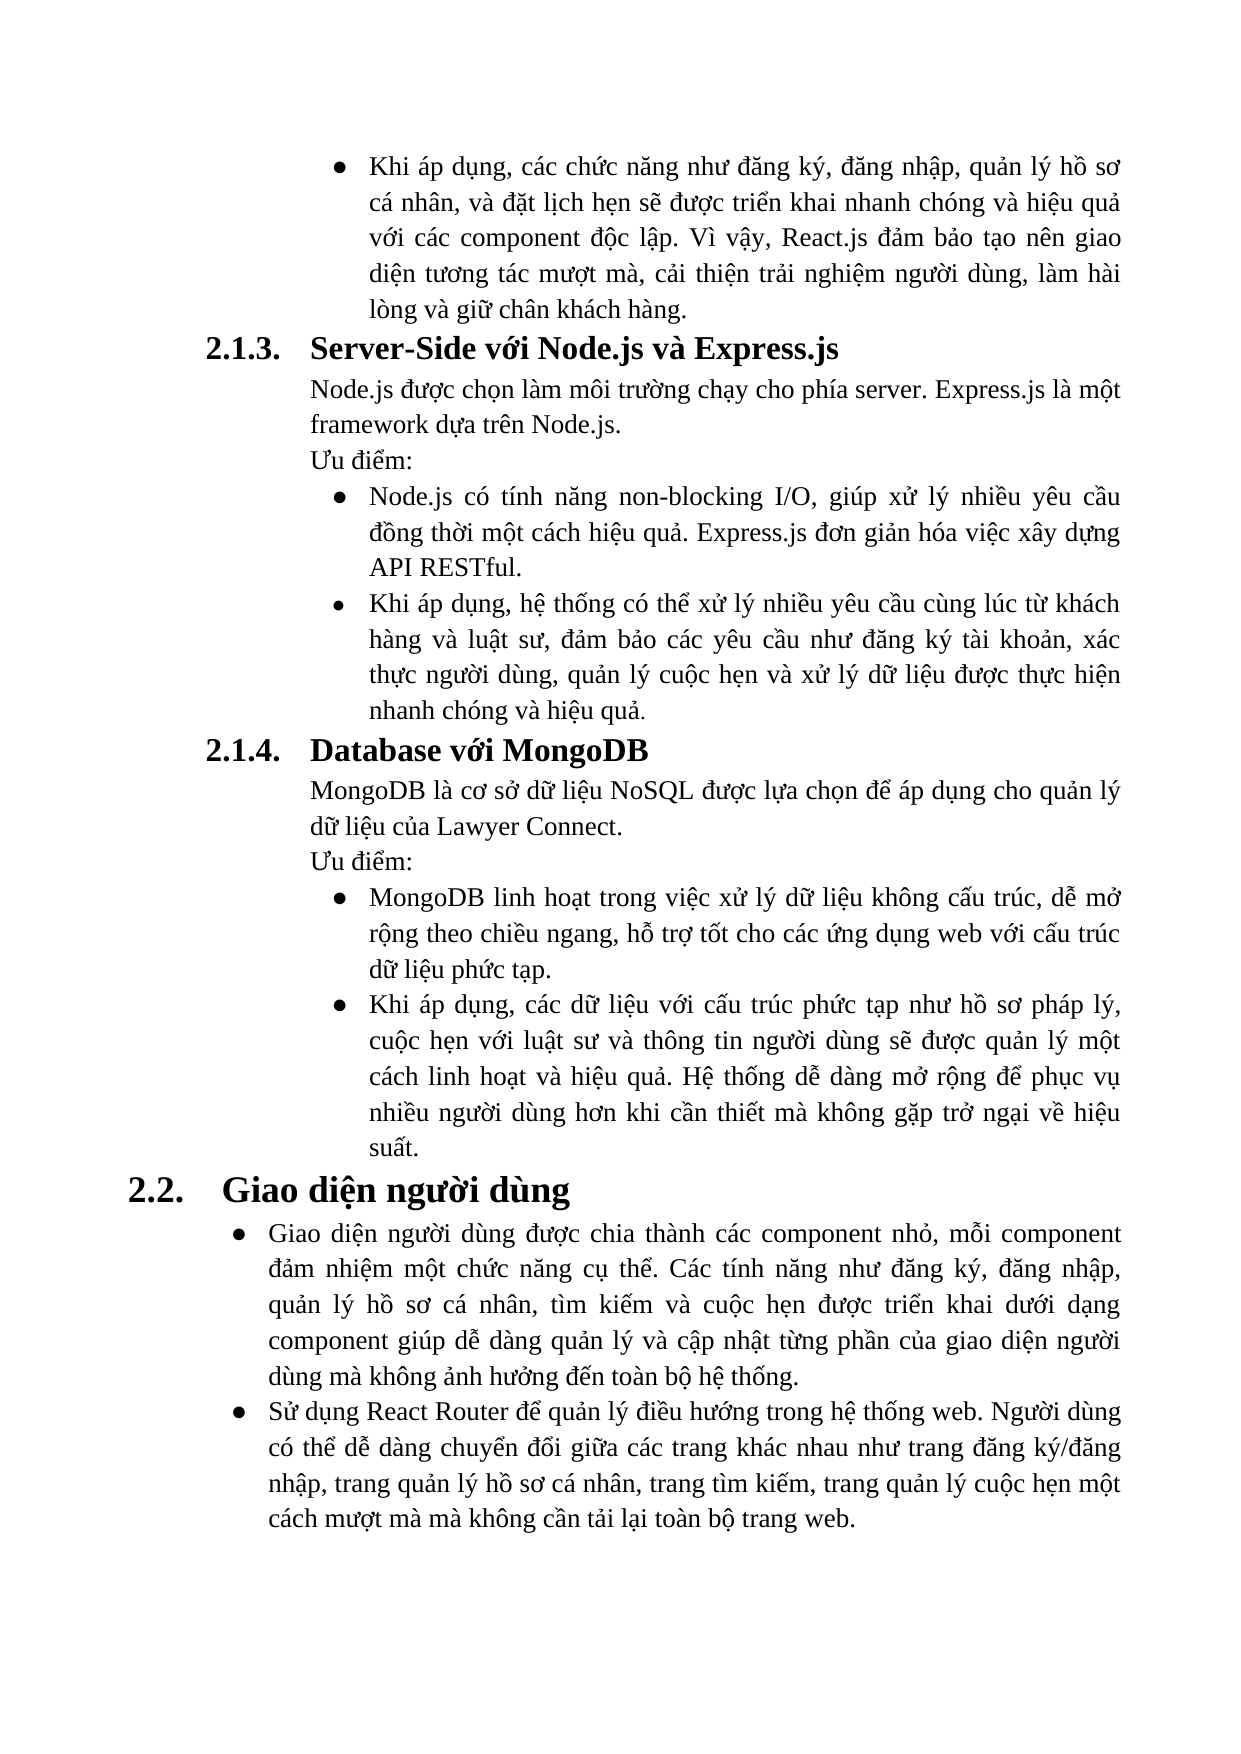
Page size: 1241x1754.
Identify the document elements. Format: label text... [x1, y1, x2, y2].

subtitle Giao diện người dùng [184, 1167, 1122, 1210]
list MongoDB linh hoạt trong việc xử lý dữ liệu không cấu trúc, dễ mở rộng theo chiều ngang, hỗ trợ tốt cho các ứng dụng web với cấu trúc dữ liệu phức tạp. [331, 881, 1122, 984]
subtitle Server-Side với Node.js và Express.js [280, 329, 1122, 367]
list Khi áp dụng, hệ thống có thể xử lý nhiều yêu cầu cùng lúc từ khách hàng và luật sư, đảm bảo các yêu cầu như đăng ký tài khoản, xác thực người dùng, quản lý cuộc hẹn và xử lý dữ liệu được thực hiện nhanh chóng và hiệu quả. [331, 587, 1122, 725]
subtitle Database với MongoDB [280, 730, 1122, 768]
list Sử dụng React Router để quản lý điều hướng trong hệ thống web. Người dùng có thể dễ dàng chuyển đổi giữa các trang khác nhau như trang đăng ký/đăng nhập, trang quản lý hồ sơ cá nhân, trang tìm kiếm, trang quản lý cuộc hẹn một cách mượt mà mà không cần tải lại toàn bộ trang web. [231, 1395, 1122, 1534]
text Node.js được chọn làm môi trường chạy cho phía server. Express.js là một framework dựa trên Node.js. [310, 373, 1122, 439]
list Khi áp dụng, các chức năng như đăng ký, đăng nhập, quản lý hồ sơ cá nhân, và đặt lịch hẹn sẽ được triển khai nhanh chóng và hiệu quả với các component độc lập. Vì vậy, React.js đảm bảo tạo nên giao diện tương tác mượt mà, cải thiện trải nghiệm người dùng, làm hài lòng và giữ chân khách hàng. [331, 150, 1122, 324]
list Khi áp dụng, các dữ liệu với cấu trúc phức tạp như hồ sơ pháp lý, cuộc hẹn với luật sư và thông tin người dùng sẽ được quản lý một cách linh hoạt và hiệu quả. Hệ thống dễ dàng mở rộng để phục vụ nhiều người dùng hơn khi cần thiết mà không gặp trở ngại về hiệu suất. [331, 988, 1122, 1162]
text MongoDB là cơ sở dữ liệu NoSQL được lựa chọn để áp dụng cho quản lý dữ liệu của Lawyer Connect. [310, 774, 1122, 841]
list Giao diện người dùng được chia thành các component nhỏ, mỗi component đảm nhiệm một chức năng cụ thể. Các tính năng như đăng ký, đăng nhập, quản lý hồ sơ cá nhân, tìm kiếm và cuộc hẹn được triển khai dưới dạng component giúp dễ dàng quản lý và cập nhật từng phần của giao diện người dùng mà không ảnh hưởng đến toàn bộ hệ thống. [231, 1217, 1122, 1391]
text Ưu điểm: [310, 444, 1122, 475]
text Ưu điểm: [310, 846, 1122, 877]
list Node.js có tính năng non-blocking I/O, giúp xử lý nhiều yêu cầu đồng thời một cách hiệu quả. Express.js đơn giản hóa việc xây dựng API RESTful. [331, 480, 1122, 582]
